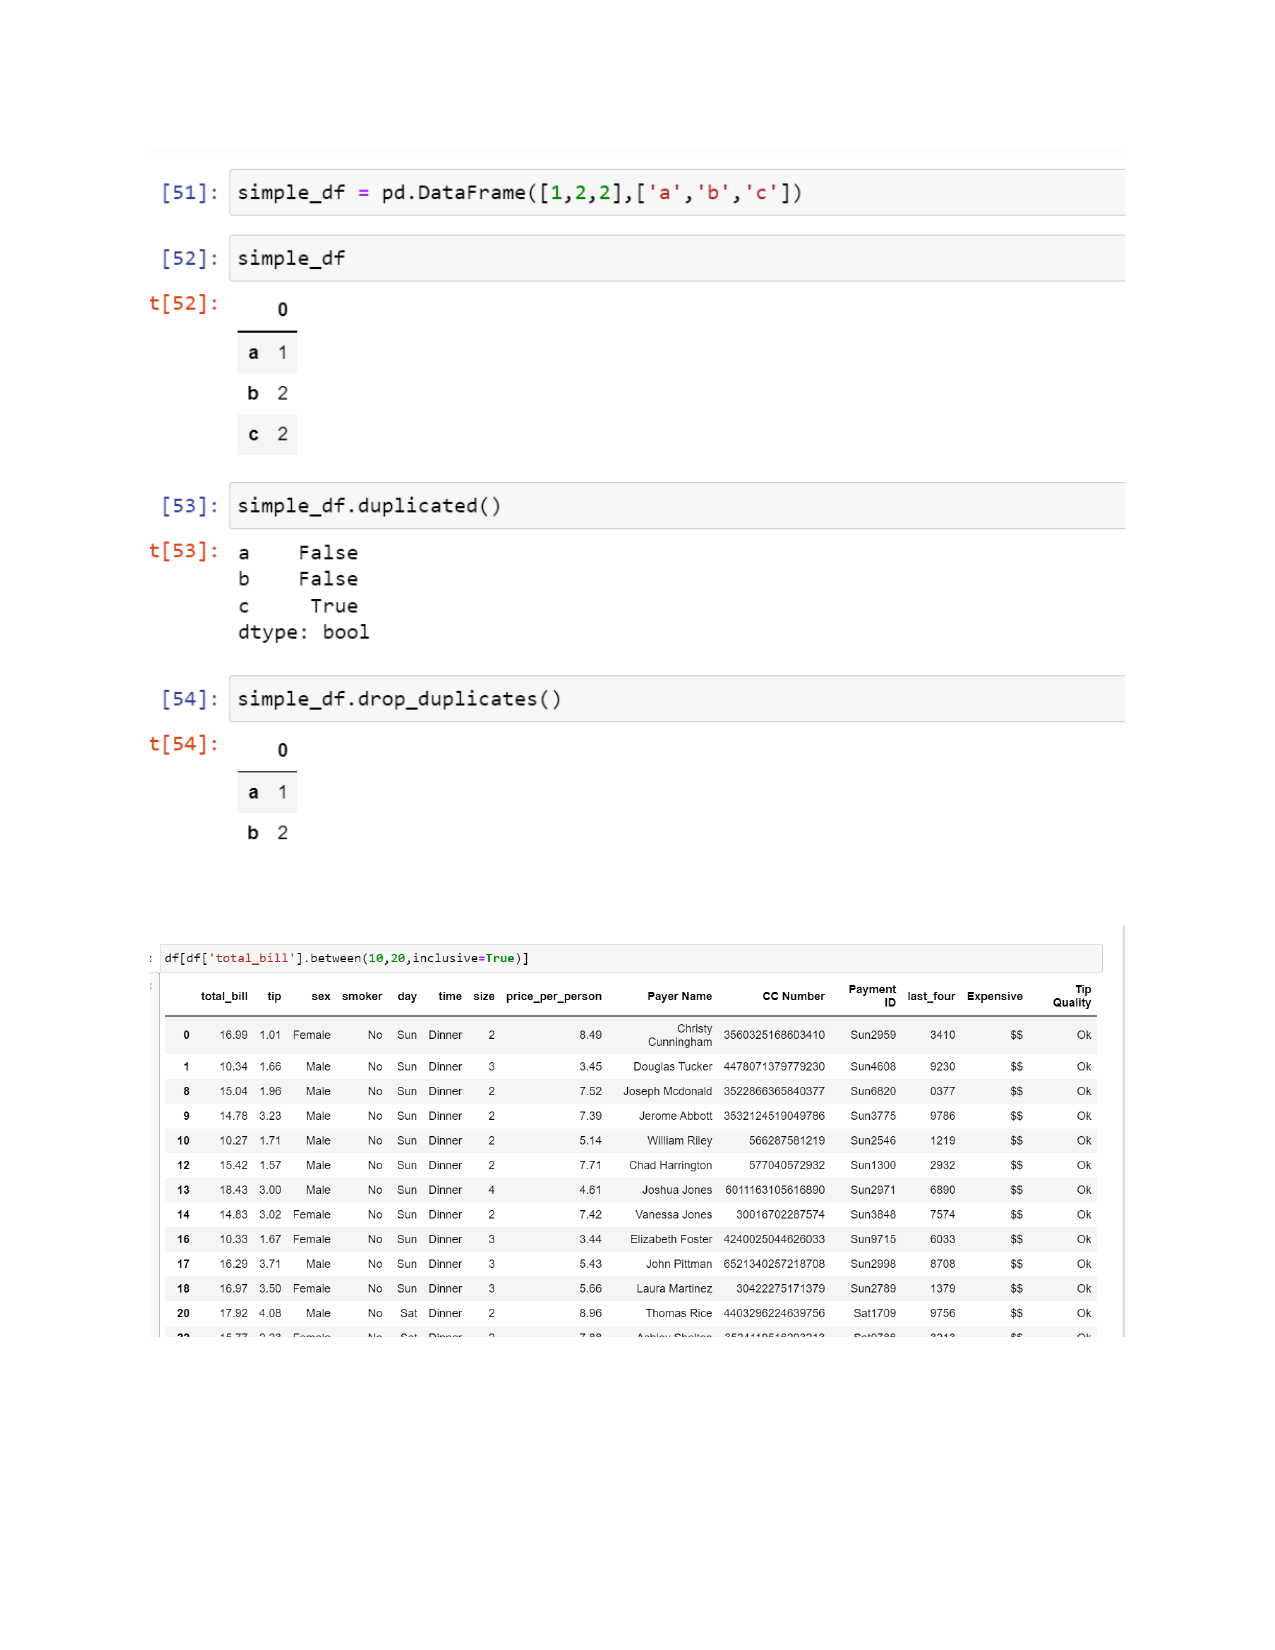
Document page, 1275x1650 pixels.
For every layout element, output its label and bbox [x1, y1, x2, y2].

picture [150, 925, 1125, 1337]
picture [150, 150, 1125, 906]
